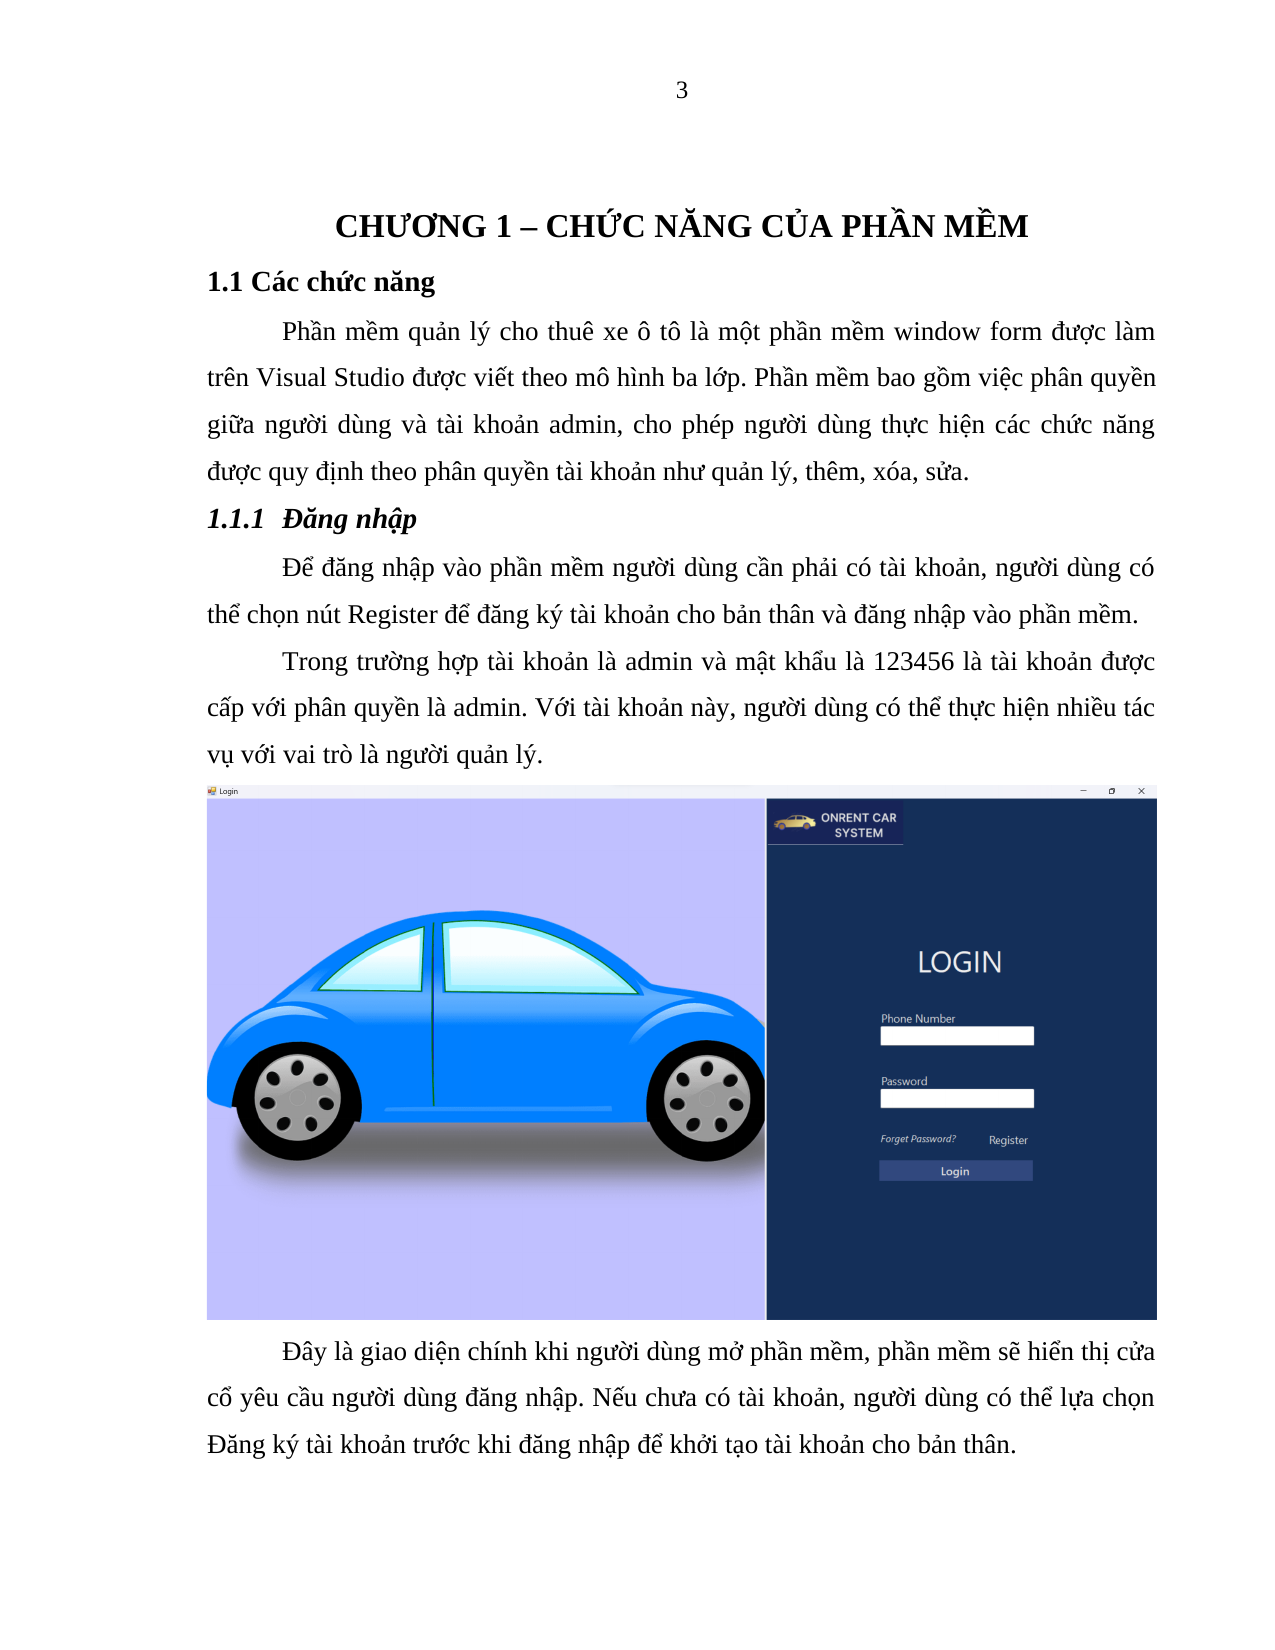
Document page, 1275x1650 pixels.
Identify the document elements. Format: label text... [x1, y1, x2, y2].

picture [206, 785, 1157, 1320]
text Trong trường hợp tài khoản là admin và mật khẩu là 123456 là tài khoản được cấp với phân quyền là admin. Với tài khoản này, người dùng có thể thực hiện nhiều tác vụ với vai trò là người quản lý. [207, 645, 1157, 769]
text Để đăng nhập vào phần mềm người dùng cần phải có tài khoản, người dùng có thể chọn nút Register để đăng ký tài khoản cho bản thân và đăng nhập vào phần mềm. [207, 552, 1157, 629]
text Phần mềm quản lý cho thuê xe ô tô là một phần mềm window form được làm trên Visual Studio được viết theo mô hình ba lớp. Phần mềm bao gồm việc phân quyền giữa người dùng và tài khoản admin, cho phép người dùng thực hiện các chức năng được quy định theo phân quyền tài khoản như quản lý, thêm, xóa, sửa. [207, 314, 1157, 486]
text CHƯƠNG 1 – CHỨC NĂNG CỦA PHẦN MỀM [207, 207, 1157, 245]
list Đăng nhập [207, 501, 1157, 535]
text Đây là giao diện chính khi người dùng mở phần mềm, phần mềm sẽ hiển thị cửa cổ yêu cầu người dùng đăng nhập. Nếu chưa có tài khoản, người dùng có thể lựa chọn Đăng ký tài khoản trước khi đăng nhập để khởi tạo tài khoản cho bản thân. [207, 1335, 1157, 1459]
text 1.1 Các chức năng [207, 264, 1157, 298]
